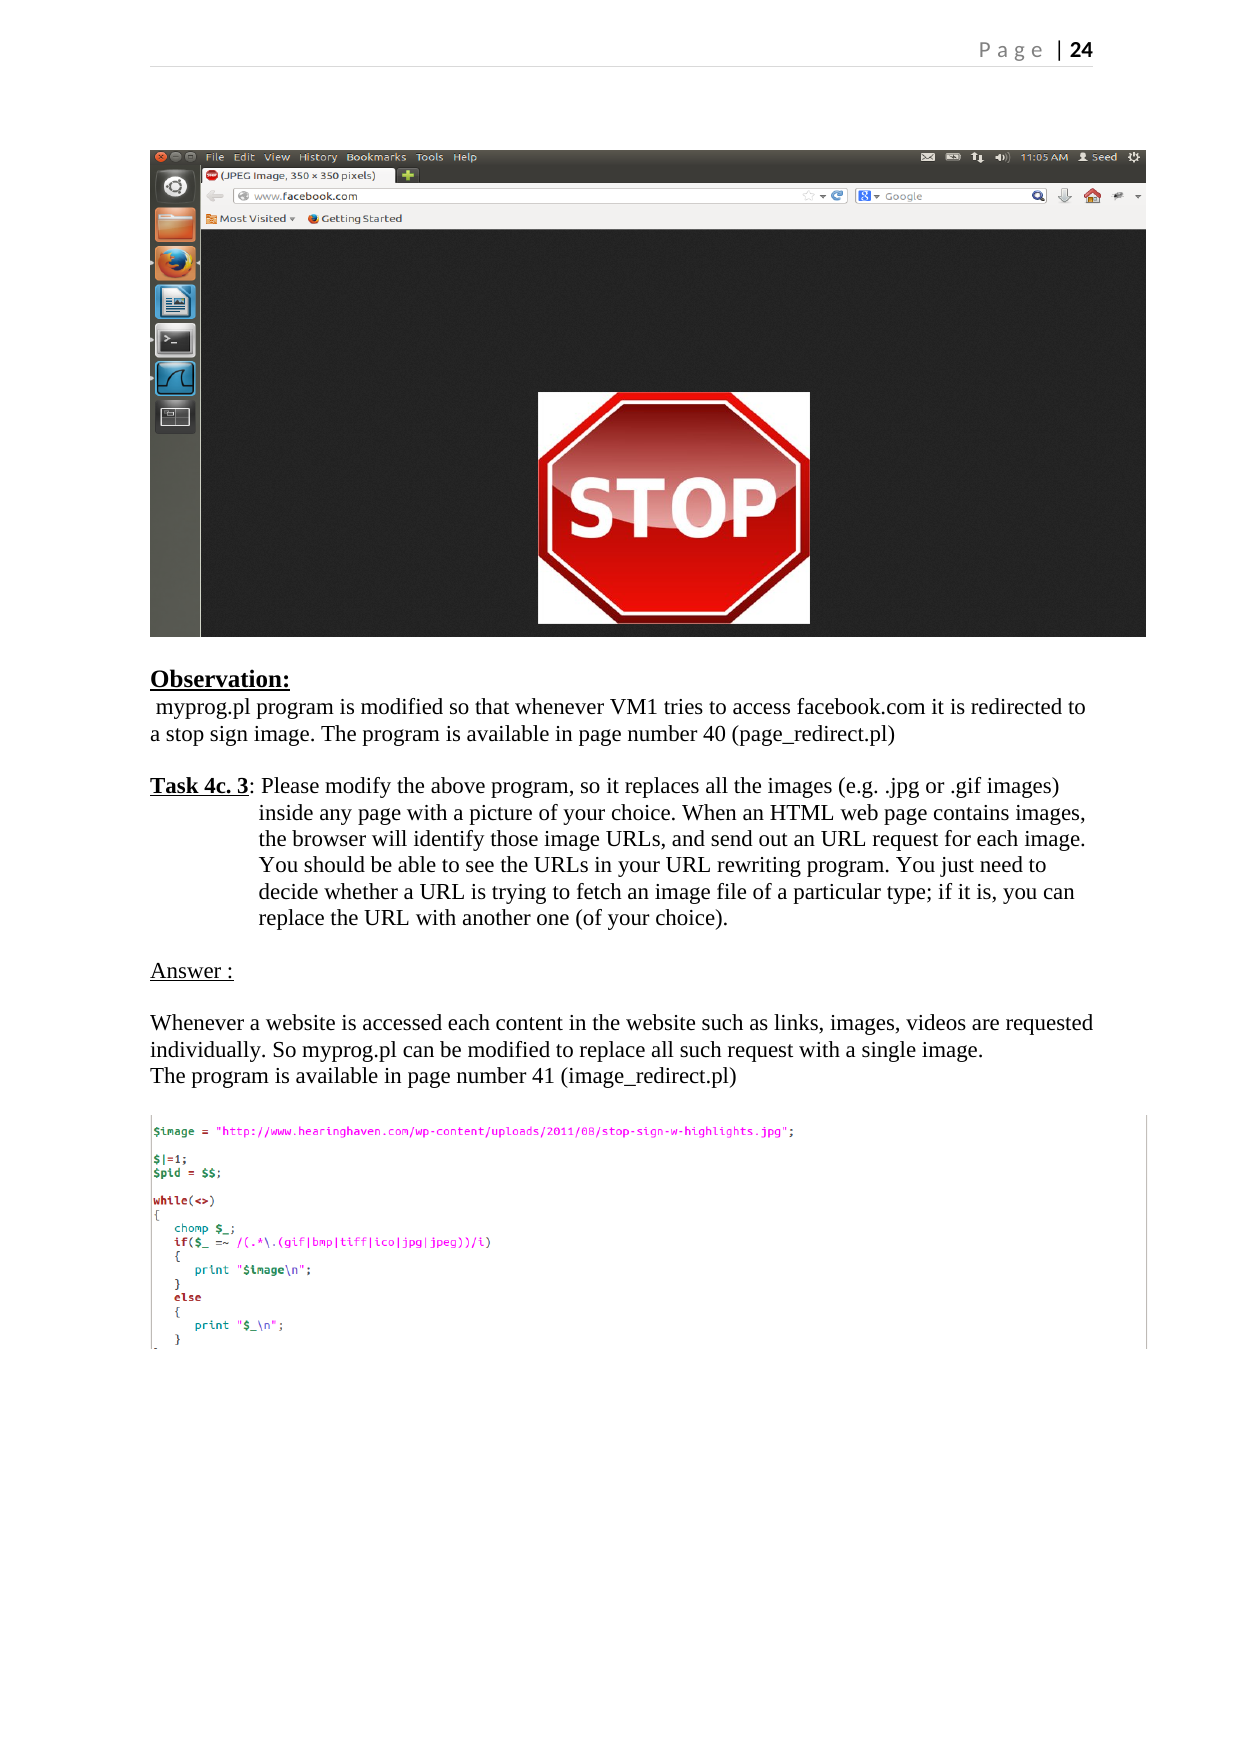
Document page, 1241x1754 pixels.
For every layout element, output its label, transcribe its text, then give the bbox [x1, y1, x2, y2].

text Whenever a website is accessed each content in the website such as links, images, videos are requested individually. So myprog.pl can be modified to replace all such request with a single image. [150, 1009, 1095, 1062]
text decide whether a URL is trying to fetch an image file of a particular type; if it is, you can [150, 878, 1095, 904]
text the browser will identify those image URLs, and send out an URL request for each image. [150, 825, 1095, 851]
picture [150, 150, 1146, 637]
text inside any page with a picture of your choice. When an HTML web page contains images, [150, 799, 1095, 825]
picture [150, 1115, 1150, 1351]
text myprog.pl program is modified so that whenever VM1 tries to access facebook.com it is redirected to a stop sign image. The program is available in page number 40 (page_redirect.pl) [150, 693, 1095, 746]
text Answer : [150, 957, 1095, 983]
text Task 4c. 3: Please modify the above program, so it replaces all the images (e.g. .jpg or .gif images) [150, 772, 1095, 799]
text replace the URL with another one (of your choice). [150, 904, 1095, 930]
text Observation: [150, 664, 1095, 693]
text The program is available in page number 41 (image_redirect.pl) [150, 1062, 1095, 1088]
text You should be able to see the URLs in your URL rewriting program. You just need to [150, 851, 1095, 878]
